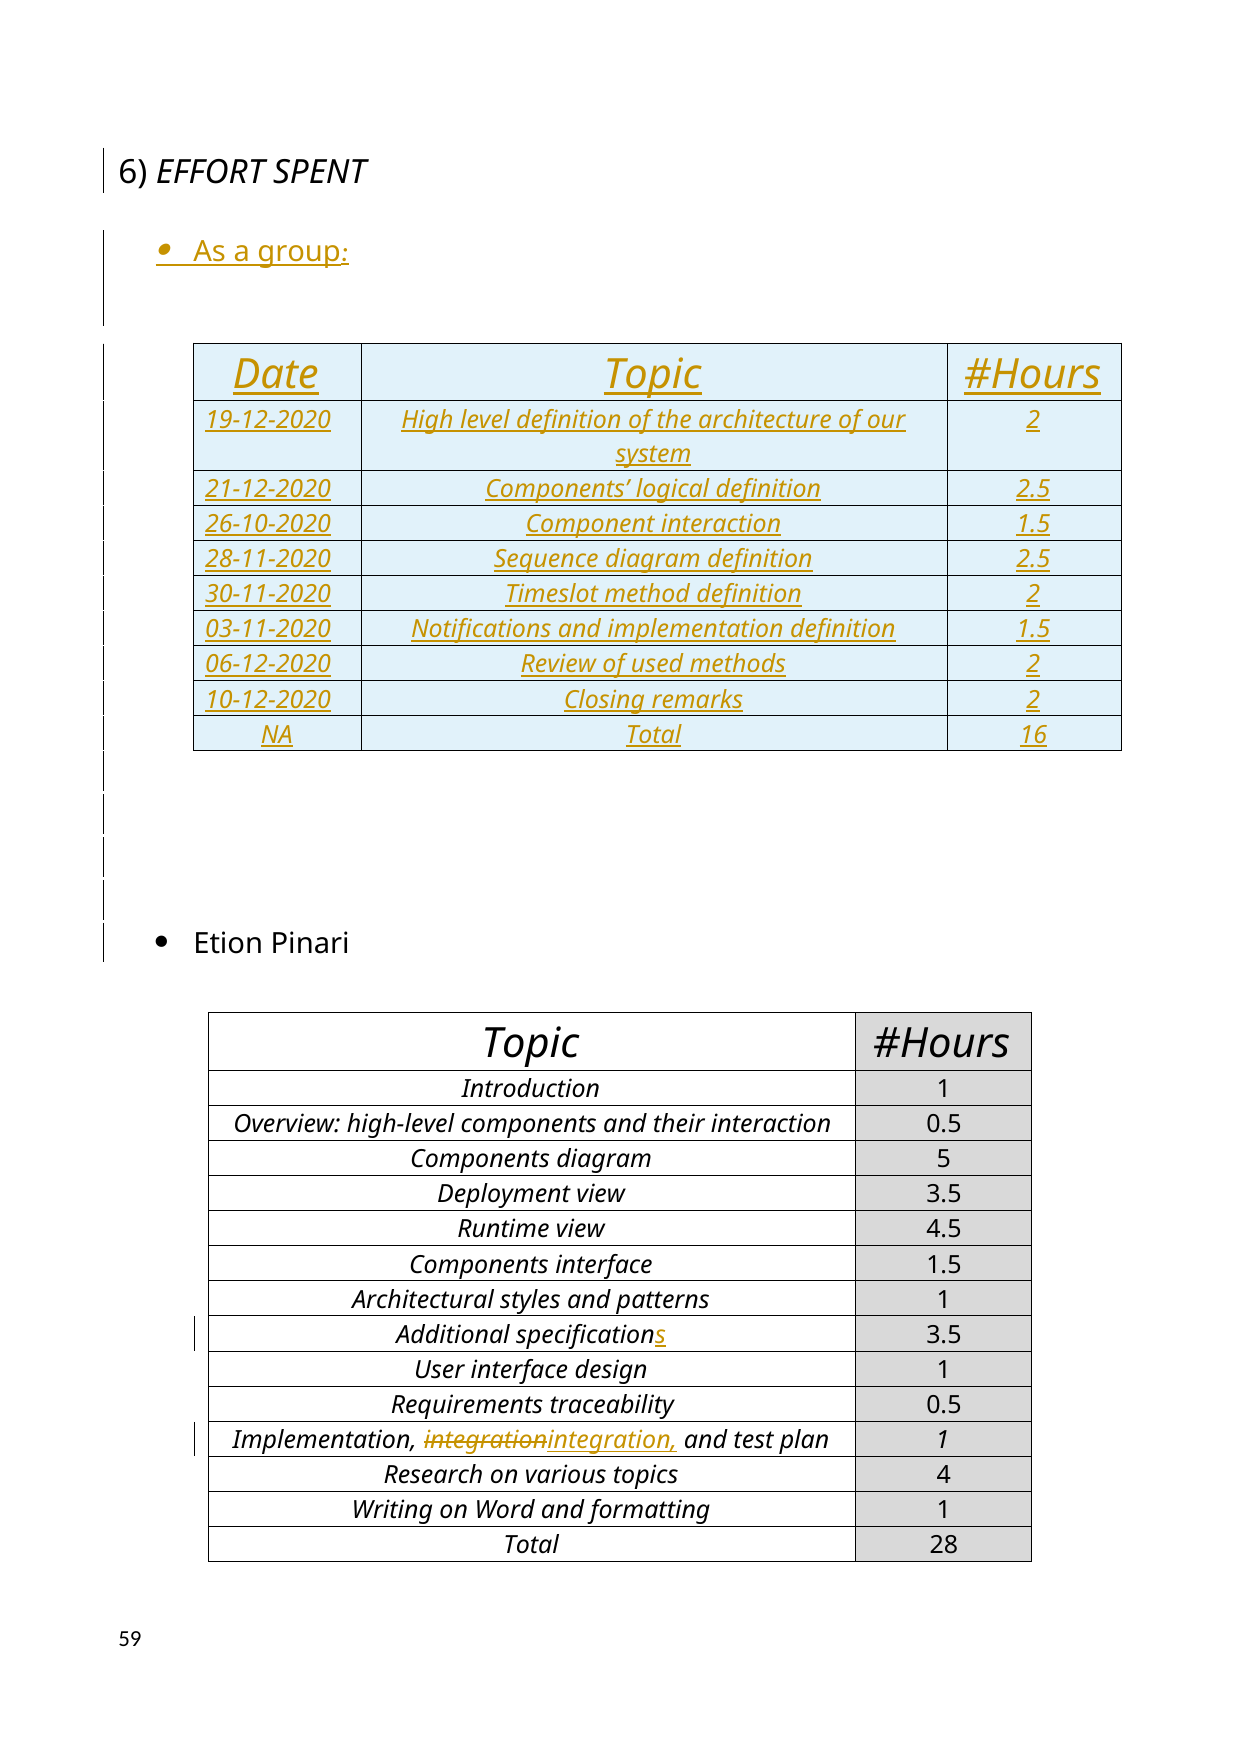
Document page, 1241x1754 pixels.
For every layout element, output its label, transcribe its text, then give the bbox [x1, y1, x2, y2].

table_cell Research on various topics [209, 1457, 855, 1491]
table_cell Implementation, and test plan [209, 1422, 855, 1456]
table_cell 3.5 [856, 1176, 1031, 1210]
table_cell Deployment view [209, 1176, 855, 1210]
table_cell 28 [856, 1527, 1031, 1561]
table_cell Components diagram [209, 1141, 855, 1175]
table_header #Hours [856, 1013, 1031, 1070]
table_header Topic [209, 1013, 855, 1070]
table_cell Requirements traceability [209, 1387, 855, 1421]
table_cell 1.5 [856, 1246, 1031, 1280]
table_cell Writing on Word and formatting [209, 1492, 855, 1526]
table_cell 0.5 [856, 1387, 1031, 1421]
table_cell 1 [856, 1352, 1031, 1386]
table_cell 0.5 [856, 1106, 1031, 1140]
table_cell 3.5 [856, 1316, 1031, 1351]
list EFFORT SPENT [118, 148, 1122, 193]
list Etion Pinari [156, 923, 1122, 962]
table_cell Runtime view [209, 1211, 855, 1245]
table_cell Introduction [209, 1071, 855, 1105]
table_cell 1 [856, 1281, 1031, 1315]
table_cell Architectural styles and patterns [209, 1281, 855, 1315]
table_cell User interface design [209, 1352, 855, 1386]
table_cell 1 [856, 1492, 1031, 1526]
table_cell 1 [856, 1071, 1031, 1105]
table_cell Components interface [209, 1246, 855, 1280]
table_cell 4 [856, 1457, 1031, 1491]
table_cell Additional specification [209, 1316, 855, 1351]
table_cell Overview: high-level components and their interaction [209, 1106, 855, 1140]
table_cell 1 [856, 1422, 1031, 1456]
table_cell 4.5 [856, 1211, 1031, 1245]
table_cell Total [209, 1527, 855, 1561]
table_cell 5 [856, 1141, 1031, 1175]
